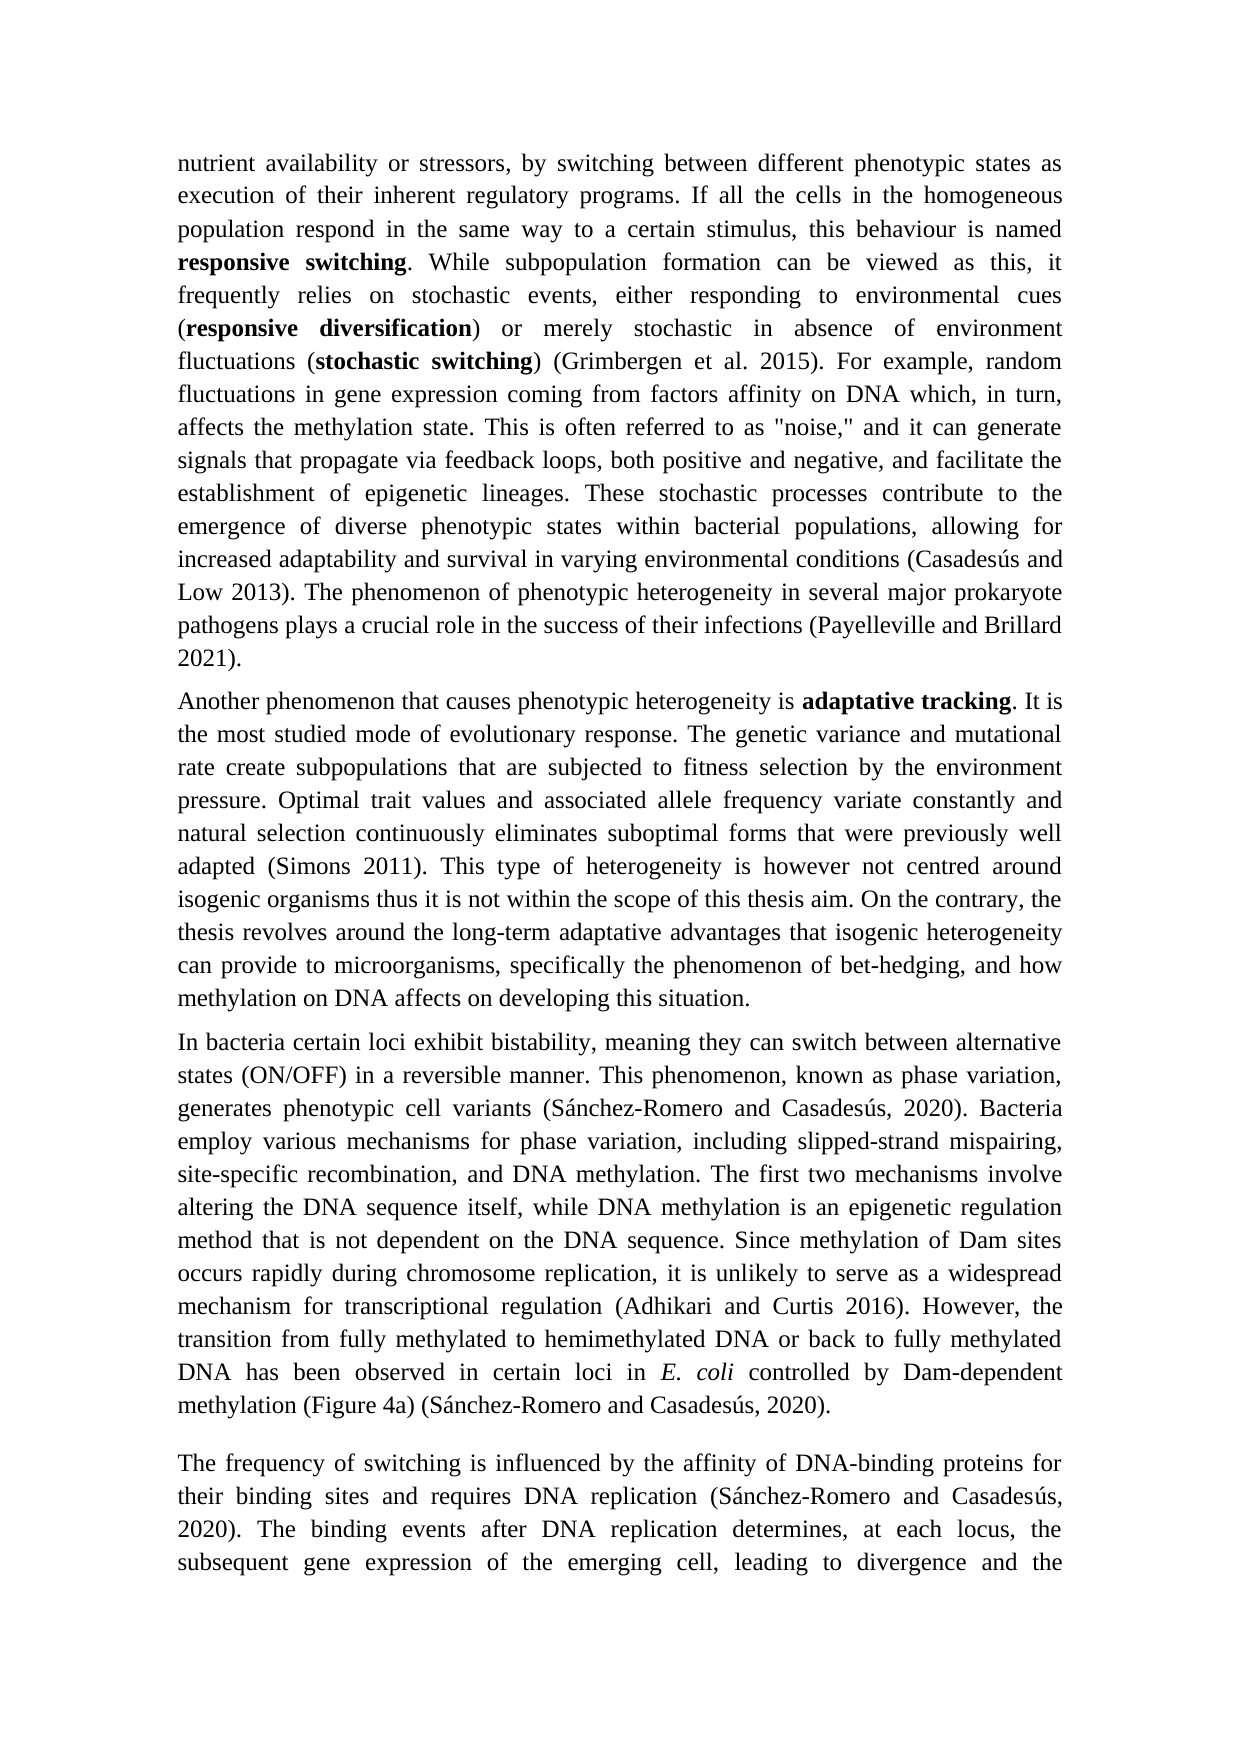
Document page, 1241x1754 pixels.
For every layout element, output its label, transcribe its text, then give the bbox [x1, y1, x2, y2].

text Another phenomenon that causes phenotypic heterogeneity is adaptative tracking. It is the most studied mode of evolutionary response. The genetic variance and mutational rate create subpopulations that are subjected to fitness selection by the environment pressure. Optimal trait values and associated allele frequency variate constantly and natural selection continuously eliminates suboptimal forms that were previously well adapted (Simons 2011). This type of heterogeneity is however not centred around isogenic organisms thus it is not within the scope of this thesis aim. On the contrary, the thesis revolves around the long-term adaptative advantages that isogenic heterogeneity can provide to microorganisms, specifically the phenomenon of bet-hedging, and how methylation on DNA affects on developing this situation. [177, 686, 1063, 1012]
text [177, 1448, 1063, 1576]
text In bacteria certain loci exhibit bistability, meaning they can switch between alternative states (ON/OFF) in a reversible manner. This phenomenon, known as phase variation, generates phenotypic cell variants (Sánchez-Romero and Casadesús, 2020). Bacteria employ various mechanisms for phase variation, including slipped-strand mispairing, site-specific recombination, and DNA methylation. The first two mechanisms involve altering the DNA sequence itself, while DNA methylation is an epigenetic regulation method that is not dependent on the DNA sequence. Since methylation of Dam sites occurs rapidly during chromosome replication, it is unlikely to serve as a widespread mechanism for transcriptional regulation (Adhikari and Curtis 2016). However, the transition from fully methylated to hemimethylated DNA or back to fully methylated DNA has been observed in certain loci in E. coli controlled by Dam-dependent methylation (Figure 4a) (Sánchez-Romero and Casadesús, 2020). [177, 1027, 1063, 1419]
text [177, 148, 1063, 672]
